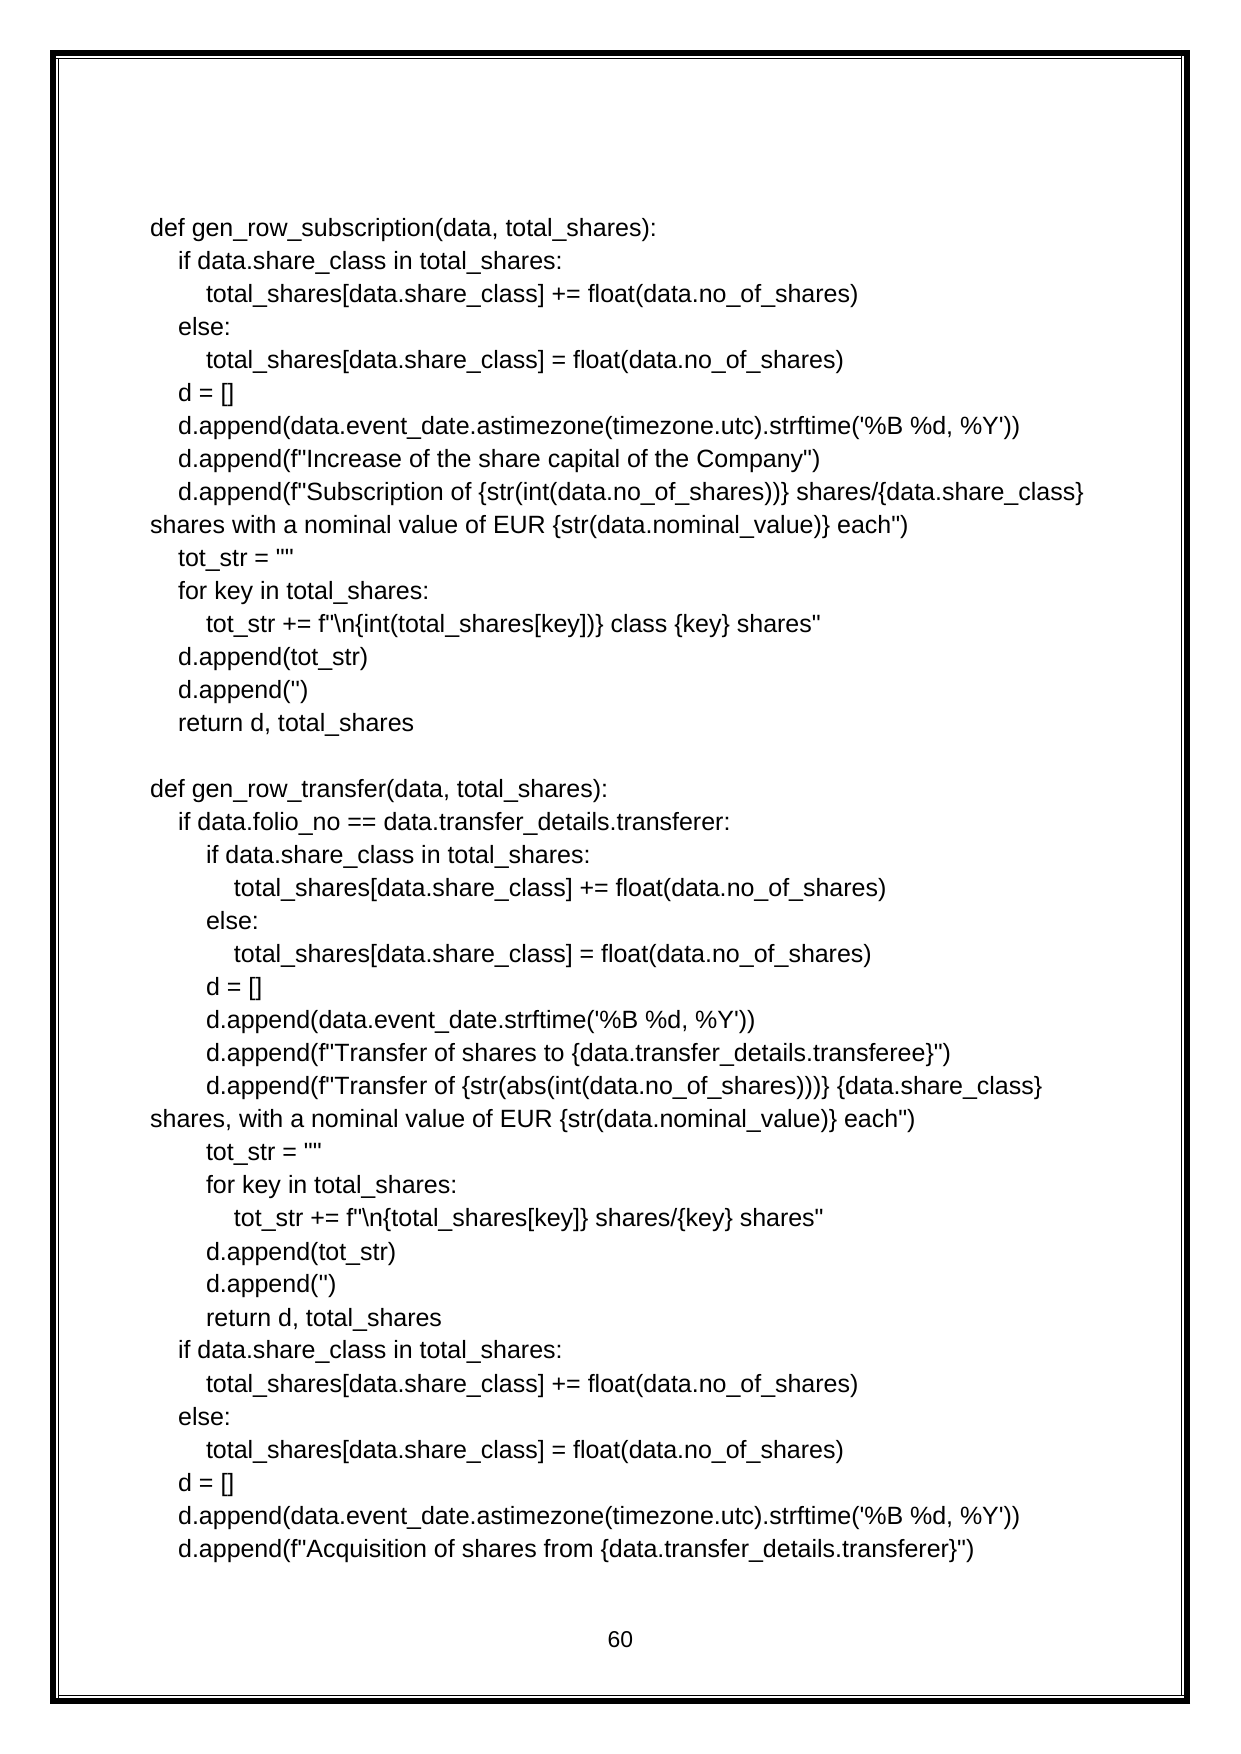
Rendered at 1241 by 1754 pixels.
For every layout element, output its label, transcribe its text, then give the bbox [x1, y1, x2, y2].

text total_shares[data.share_class] = float(data.no_of_shares) [150, 939, 1090, 968]
text def gen_row_subscription(data, total_shares): [150, 213, 1090, 242]
text d = [] [150, 972, 1090, 1001]
text if data.folio_no == data.transfer_details.transferer: [150, 807, 1090, 836]
text d.append(f"Acquisition of shares from {data.transfer_details.transferer}") [150, 1534, 1090, 1562]
text d.append(data.event_date.strftime('%B %d, %Y')) [150, 1005, 1090, 1034]
text else: [150, 312, 1090, 341]
text d.append(tot_str) [150, 642, 1090, 671]
text total_shares[data.share_class] = float(data.no_of_shares) [150, 1434, 1090, 1463]
text d.append(f"Increase of the share capital of the Company") [150, 444, 1090, 473]
text d.append(data.event_date.astimezone(timezone.utc).strftime('%B %d, %Y')) [150, 1501, 1090, 1529]
text d.append('') [150, 675, 1090, 704]
text for key in total_shares: [150, 576, 1090, 605]
text return d, total_shares [150, 708, 1090, 737]
text total_shares[data.share_class] += float(data.no_of_shares) [150, 1368, 1090, 1397]
text else: [150, 1402, 1090, 1430]
text tot_str = "" [150, 1137, 1090, 1166]
text d.append(data.event_date.astimezone(timezone.utc).strftime('%B %d, %Y')) [150, 411, 1090, 440]
text tot_str = "" [150, 543, 1090, 572]
text else: [150, 906, 1090, 935]
text total_shares[data.share_class] = float(data.no_of_shares) [150, 345, 1090, 374]
text for key in total_shares: [150, 1170, 1090, 1199]
text d = [] [150, 1468, 1090, 1496]
text tot_str += f"\n{int(total_shares[key])} class {key} shares" [150, 609, 1090, 638]
text tot_str += f"\n{total_shares[key]} shares/{key} shares" [150, 1203, 1090, 1232]
text d.append(f"Transfer of {str(abs(int(data.no_of_shares)))} {data.share_class} shares, with a nominal value of EUR {str(data.nominal_value)} each") [150, 1071, 1090, 1133]
text d.append('') [150, 1269, 1090, 1298]
text if data.share_class in total_shares: [150, 840, 1090, 869]
text d.append(tot_str) [150, 1236, 1090, 1265]
text if data.share_class in total_shares: [150, 1336, 1090, 1364]
text if data.share_class in total_shares: [150, 246, 1090, 274]
text total_shares[data.share_class] += float(data.no_of_shares) [150, 873, 1090, 902]
text def gen_row_transfer(data, total_shares): [150, 774, 1090, 803]
text d.append(f"Transfer of shares to {data.transfer_details.transferee}") [150, 1038, 1090, 1067]
text total_shares[data.share_class] += float(data.no_of_shares) [150, 279, 1090, 308]
text d = [] [150, 378, 1090, 407]
text return d, total_shares [150, 1302, 1090, 1331]
